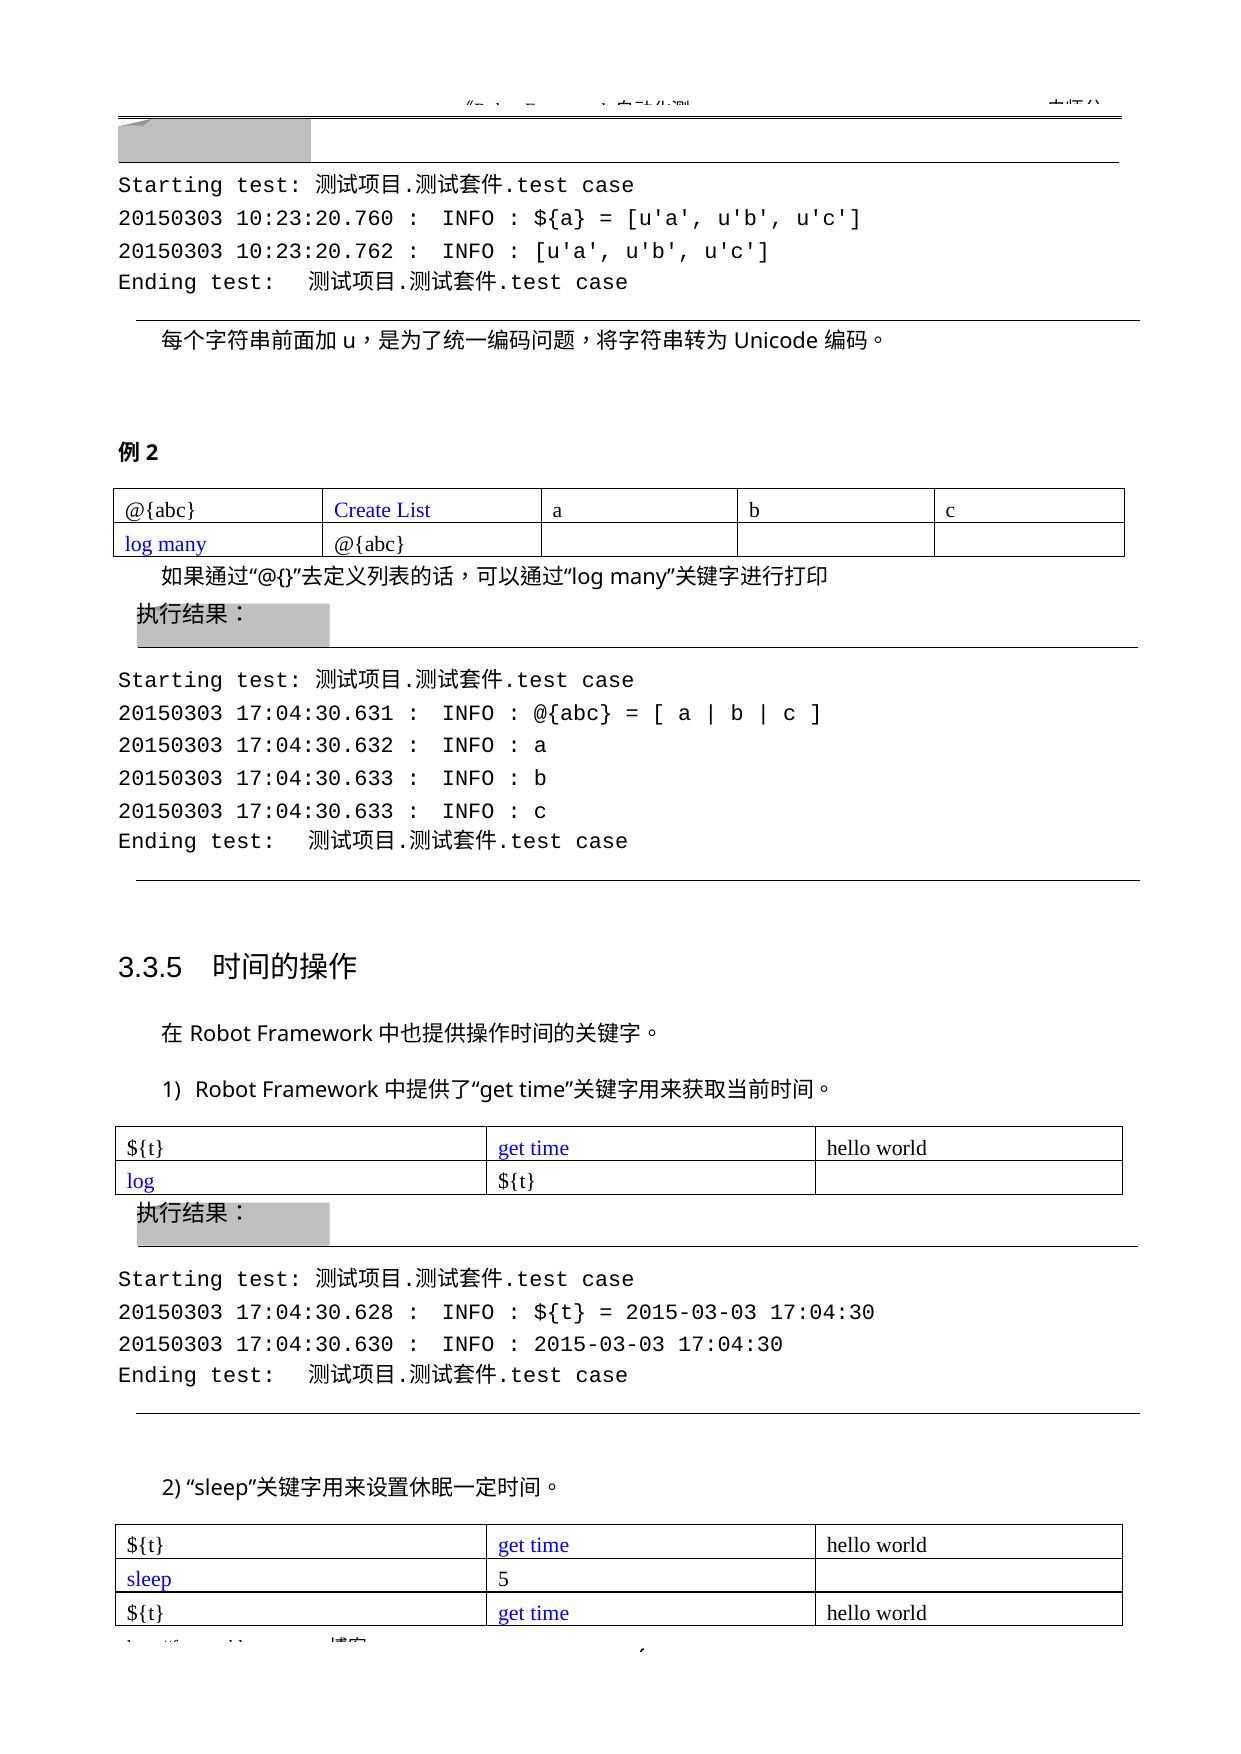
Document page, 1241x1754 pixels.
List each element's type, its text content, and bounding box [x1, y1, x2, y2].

text 2) “sleep”关键字用来设置休眠一定时间。 [162, 1472, 1138, 1502]
text Ending test: 测试项目.测试套件.test case [118, 1359, 1138, 1389]
text 如果通过“@{}”去定义列表的话，可以通过“log many”关键字进行打印 [162, 561, 1138, 591]
table_cell get time [487, 1593, 815, 1625]
text 20150303 17:04:30.633 : INFO : c [118, 800, 1138, 825]
table_cell @{abc} [323, 523, 541, 556]
table_header hello world [816, 1525, 1122, 1557]
table_header a [542, 489, 737, 522]
table_cell hello world [816, 1593, 1122, 1625]
table_header Create List [323, 489, 541, 522]
text 20150303 17:04:30.630 : INFO : 2015-03-03 17:04:30 [118, 1333, 1138, 1358]
table_header @{abc} [114, 489, 322, 522]
text 20150303 17:04:30.633 : INFO : b [118, 767, 1138, 792]
table_cell [816, 1161, 1122, 1194]
text 每个字符串前面加 u，是为了统一编码问题，将字符串转为 Unicode 编码。 [162, 325, 1138, 354]
table_cell 5 [487, 1559, 815, 1591]
text Starting test: 测试项目.测试套件.test case [118, 169, 1138, 199]
text 20150303 10:23:20.760 : INFO : ${a} = [u'a', u'b', u'c'] [118, 207, 1138, 232]
text 20150303 17:04:30.631 : INFO : @{abc} = [ a | b | c ] [118, 702, 1138, 726]
text 20150303 17:04:30.632 : INFO : a [118, 735, 1138, 759]
subtitle 3.3.5 时间的操作 [118, 946, 1138, 986]
table_header b [738, 489, 934, 522]
text 20150303 17:04:30.628 : INFO : ${t} = 2015-03-03 17:04:30 [118, 1301, 1138, 1326]
table_header get time [487, 1127, 815, 1160]
table_header get time [487, 1525, 815, 1557]
table_header hello world [816, 1127, 1122, 1160]
table_header ${t} [116, 1525, 486, 1557]
table_cell [542, 523, 737, 556]
text Starting test: 测试项目.测试套件.test case [118, 1263, 1138, 1293]
text 20150303 10:23:20.762 : INFO : [u'a', u'b', u'c'] [118, 240, 1138, 265]
table_header c [935, 489, 1124, 522]
table_cell ${t} [487, 1161, 815, 1194]
table_cell log [116, 1161, 486, 1194]
list Robot Framework 中提供了“get time”关键字用来获取当前时间。 [162, 1074, 1138, 1104]
table_cell sleep [116, 1559, 486, 1591]
text Ending test: 测试项目.测试套件.test case [118, 266, 1138, 296]
table_cell [935, 523, 1124, 556]
table_cell [738, 523, 934, 556]
table_header ${t} [116, 1127, 486, 1160]
table_cell [816, 1559, 1122, 1591]
table_cell log many [114, 523, 322, 556]
text Starting test: 测试项目.测试套件.test case [118, 664, 1138, 694]
text Ending test: 测试项目.测试套件.test case [118, 826, 1138, 856]
subtitle 例 2 [118, 437, 1138, 466]
text 在 Robot Framework 中也提供操作时间的关键字。 [162, 1018, 1138, 1048]
table_cell ${t} [116, 1593, 486, 1625]
